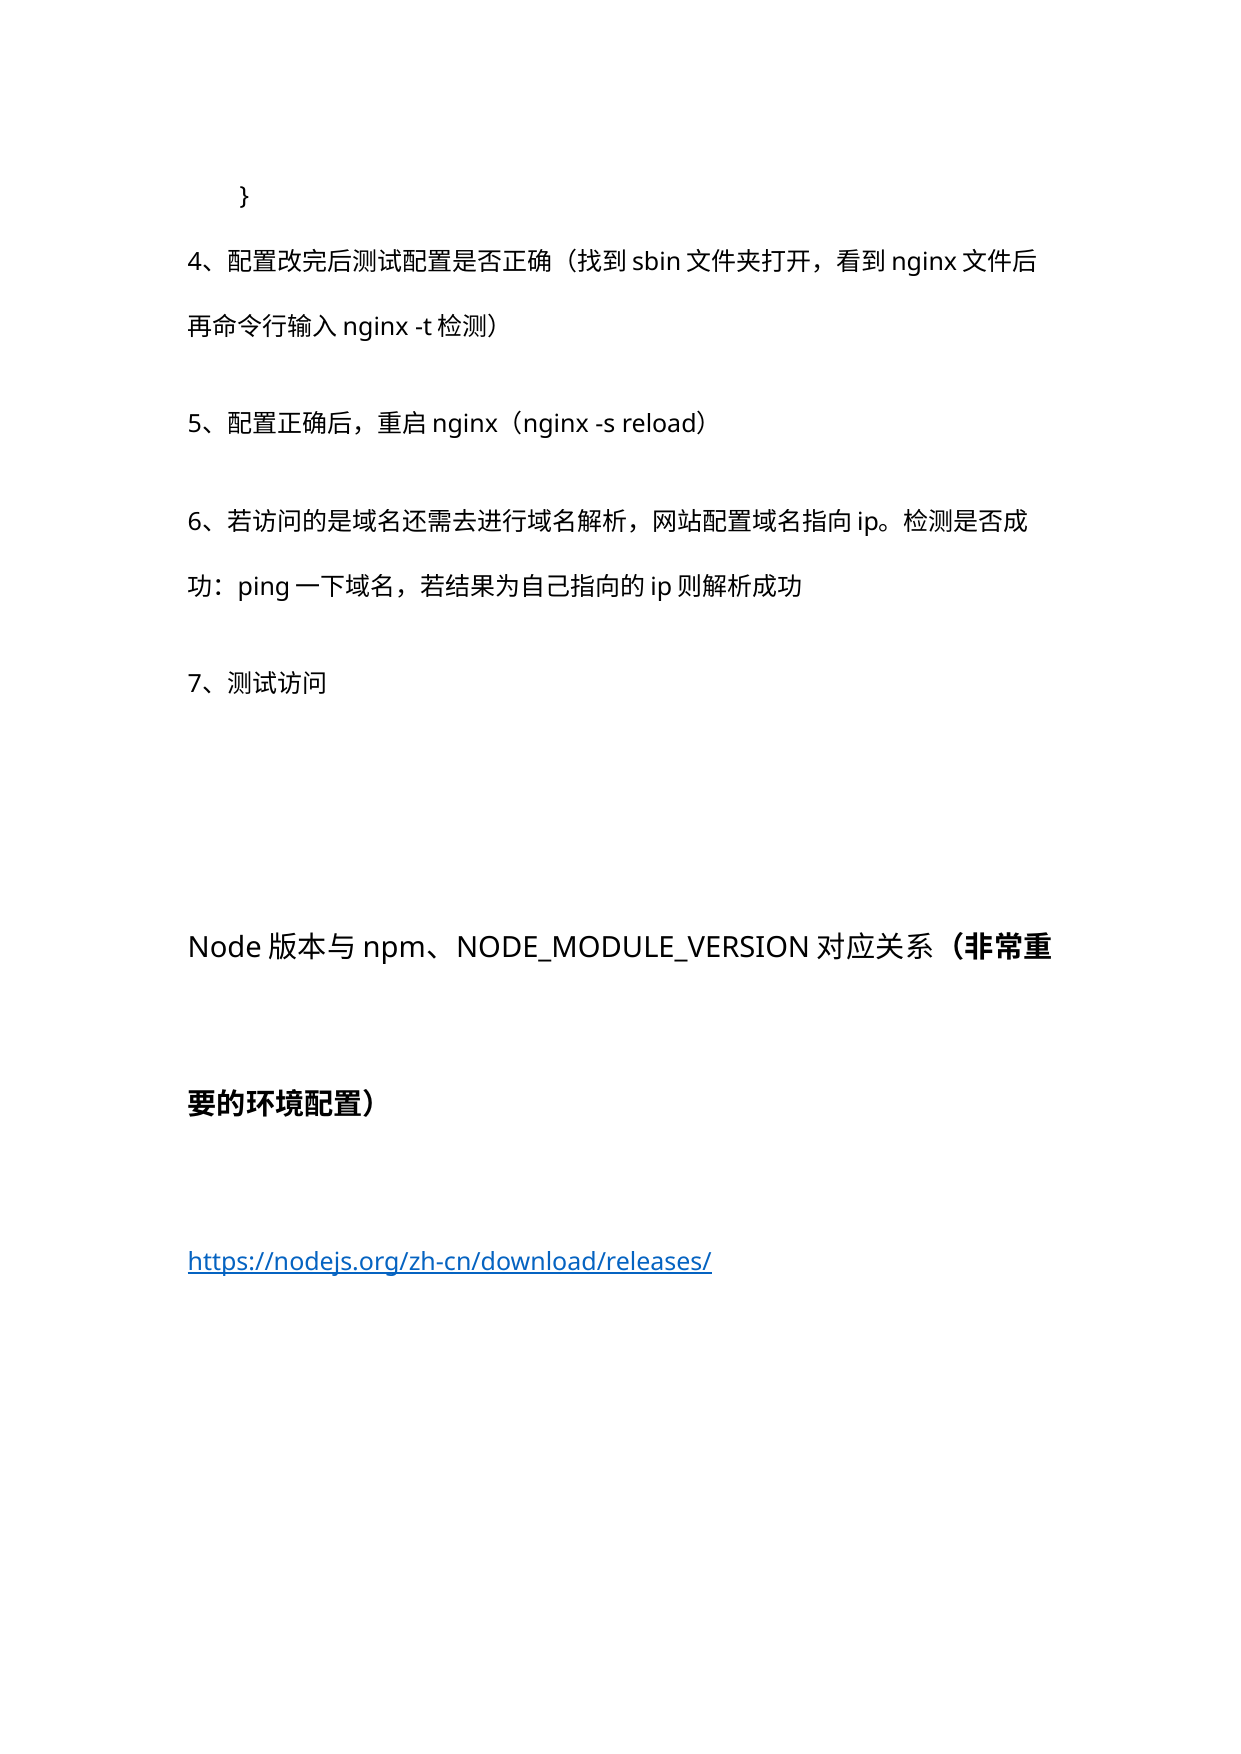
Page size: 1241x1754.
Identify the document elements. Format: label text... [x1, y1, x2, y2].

list 测试访问 [187, 649, 1053, 714]
text } [187, 162, 1053, 227]
subtitle Node版本与npm、NODE_MODULE_VERSION对应关系（非常重要的环境配置） [187, 912, 1053, 1134]
text 6、若访问的是域名还需去进行域名解析，网站配置域名指向ip。检测是否成功：ping一下域名，若结果为自己指向的ip则解析成功 [187, 487, 1053, 617]
text 4、配置改完后测试配置是否正确（找到sbin文件夹打开，看到nginx文件后再命令行输入nginx -t检测） [187, 227, 1053, 357]
text 5、配置正确后，重启nginx（nginx -s reload） [187, 389, 1053, 454]
text https://nodejs.org/zh-cn/download/releases/ [187, 1228, 1053, 1293]
